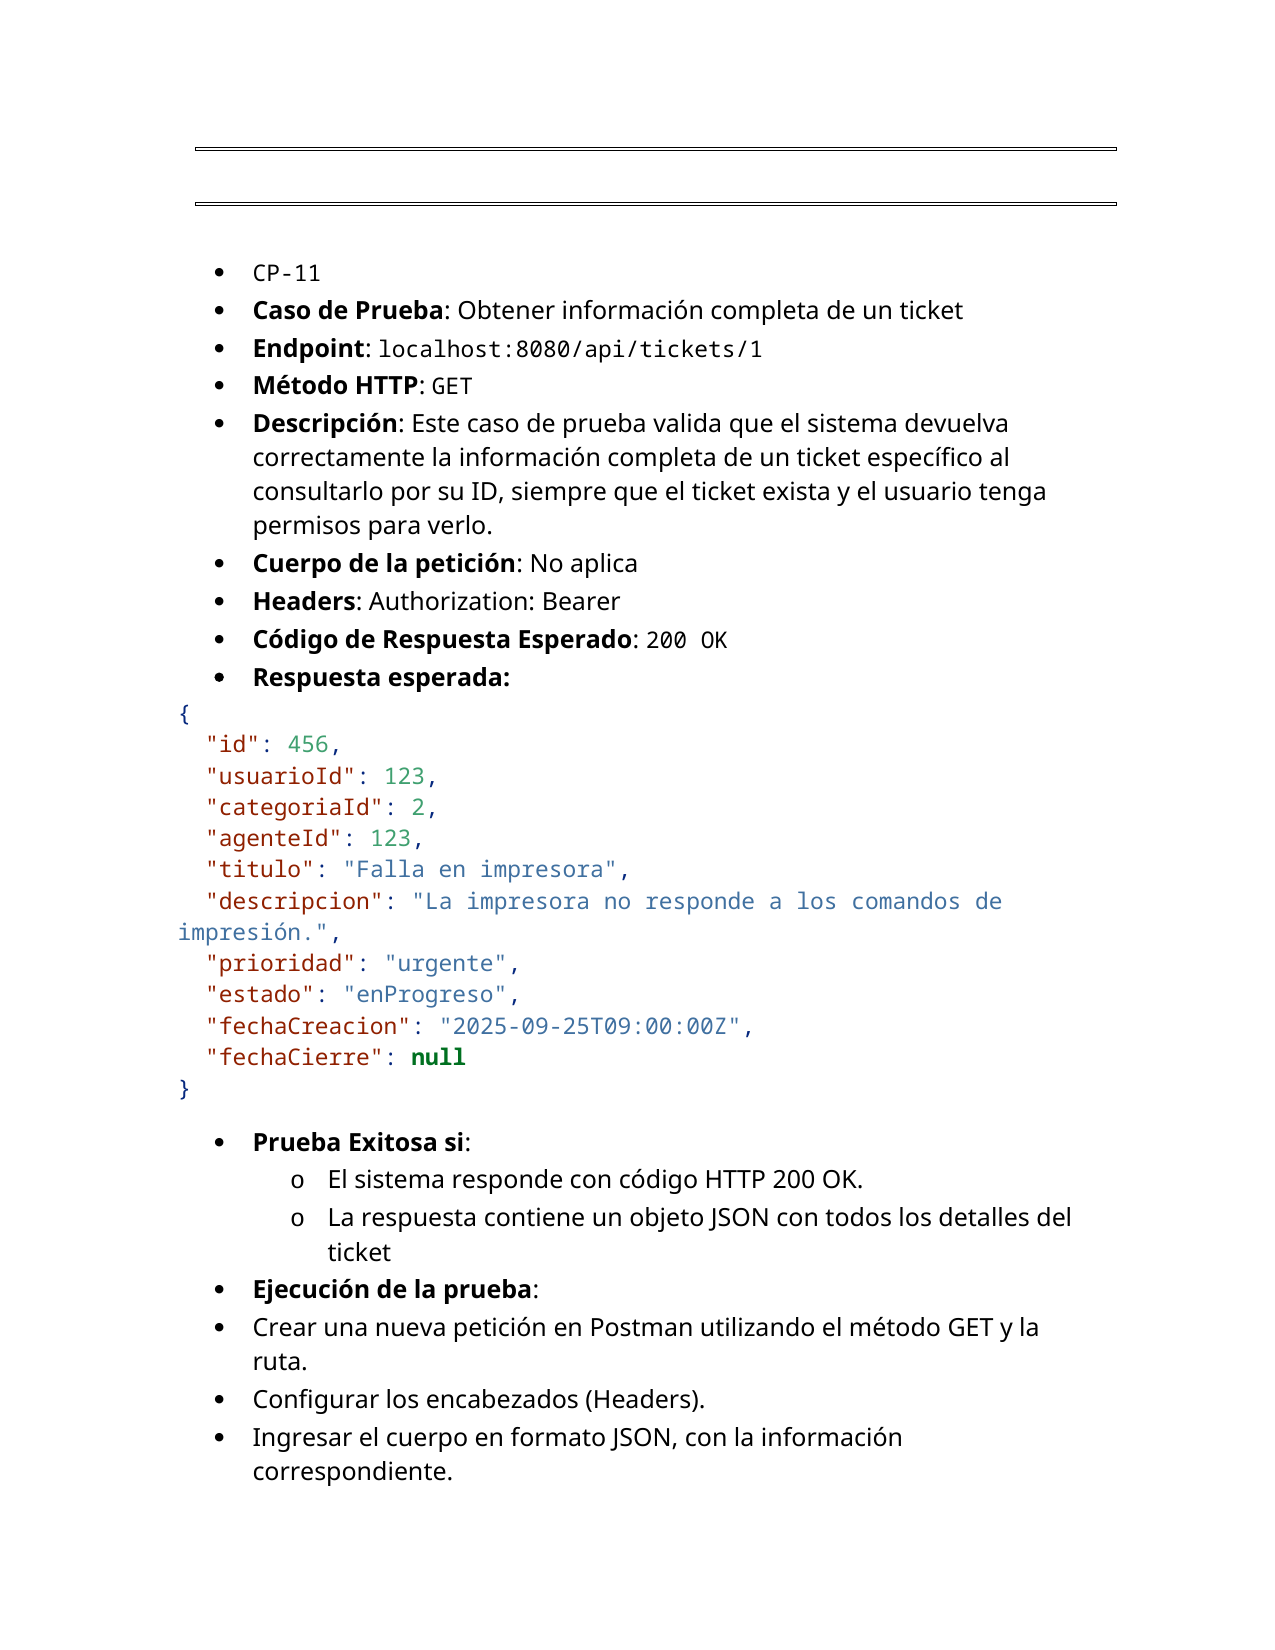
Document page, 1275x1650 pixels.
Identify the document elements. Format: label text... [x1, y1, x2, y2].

list La respuesta contiene un objeto JSON con todos los detalles del ticket [290, 1200, 1098, 1268]
list Código de Respuesta Esperado: 200 OK [215, 621, 1098, 656]
list CP-11 [215, 257, 1098, 289]
list Endpoint: localhost:8080/api/tickets/1 [215, 330, 1098, 364]
list Método HTTP: GET [215, 368, 1098, 402]
list Headers: Authorization: Bearer [215, 584, 1098, 618]
list Crear una nueva petición en Postman utilizando el método GET y la ruta. [215, 1310, 1098, 1378]
list Configurar los encabezados (Headers). [215, 1382, 1098, 1416]
list Respuesta esperada: [215, 659, 1098, 693]
text { "id": 456, "usuarioId": 123, "categoriaId": 2, "agenteId": 123, "titulo": "Falla en impresora", "descripcion": "La impresora no responde a los comandos de impresión.", "prioridad": "urgente", "estado": "enProgreso", "fechaCreacion": "2025-09-25T09:00:00Z", "fechaCierre": null } [177, 697, 1098, 1103]
list Prueba Exitosa si: [215, 1124, 1098, 1158]
list Ejecución de la prueba: [215, 1272, 1098, 1306]
list El sistema responde con código HTTP 200 OK. [290, 1162, 1098, 1196]
list Cuerpo de la petición: No aplica [215, 546, 1098, 580]
list Ingresar el cuerpo en formato JSON, con la información correspondiente. [215, 1419, 1098, 1488]
list Caso de Prueba: Obtener información completa de un ticket [215, 292, 1098, 326]
list Descripción: Este caso de prueba valida que el sistema devuelva correctamente la información completa de un ticket específico al consultarlo por su ID, siempre que el ticket exista y el usuario tenga permisos para verlo. [215, 406, 1098, 542]
